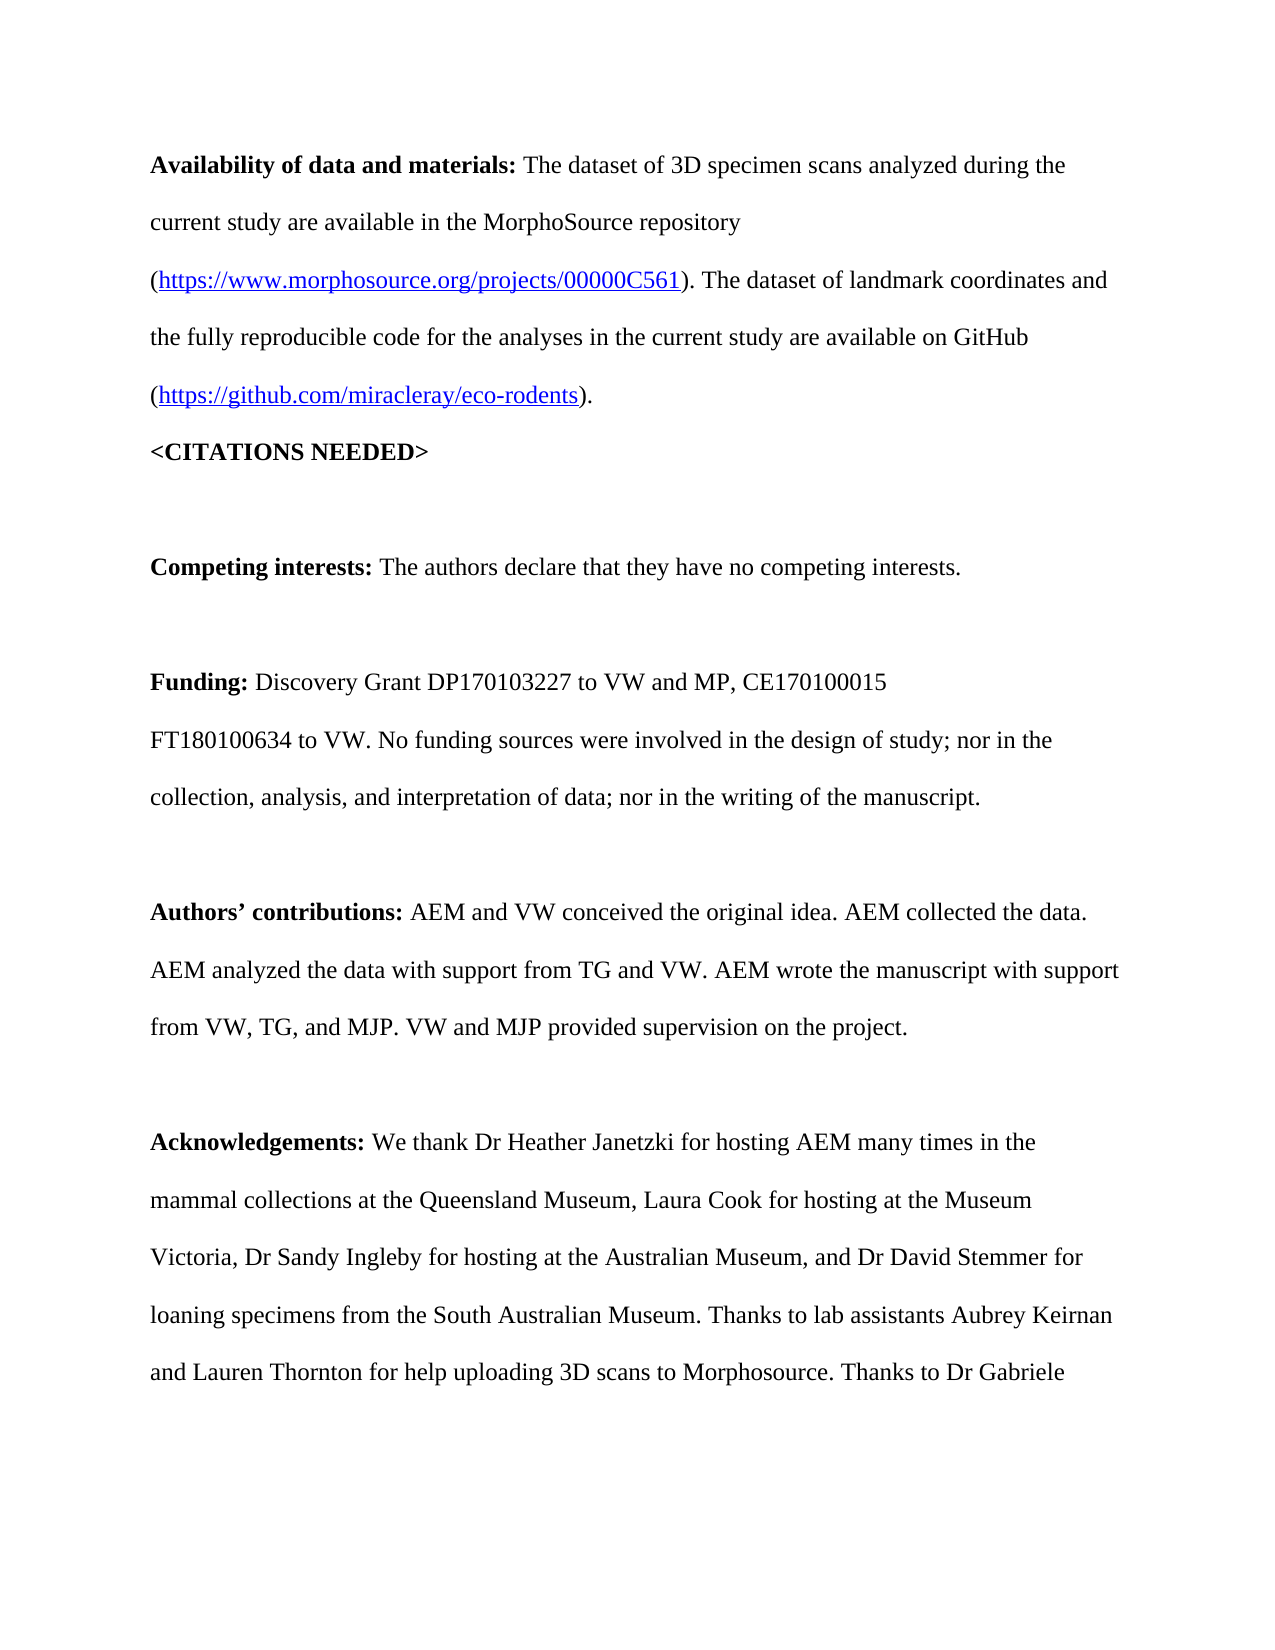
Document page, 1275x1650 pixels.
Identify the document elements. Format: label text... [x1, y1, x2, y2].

text Funding: Discovery Grant DP170103227 to VW and MP, CE170100015 [150, 667, 1125, 696]
text Competing interests: The authors declare that they have no competing interests. [150, 552, 1125, 581]
text Availability of data and materials: The dataset of 3D specimen scans analyzed during the current study are available in the MorphoSource repository (https://www.morphosource.org/projects/00000C561). The dataset of landmark coordinates and the fully reproducible code for the analyses in the current study are available on GitHub (https://github.com/miracleray/eco-rodents). [150, 150, 1125, 409]
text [150, 1127, 1125, 1386]
text FT180100634 to VW. No funding sources were involved in the design of study; nor in the collection, analysis, and interpretation of data; nor in the writing of the manuscript. [150, 725, 1125, 811]
text <CITATIONS NEEDED> [150, 437, 1125, 466]
text Authors’ contributions: AEM and VW conceived the original idea. AEM collected the data. AEM analyzed the data with support from TG and VW. AEM wrote the manuscript with support from VW, TG, and MJP. VW and MJP provided supervision on the project. [150, 897, 1125, 1041]
